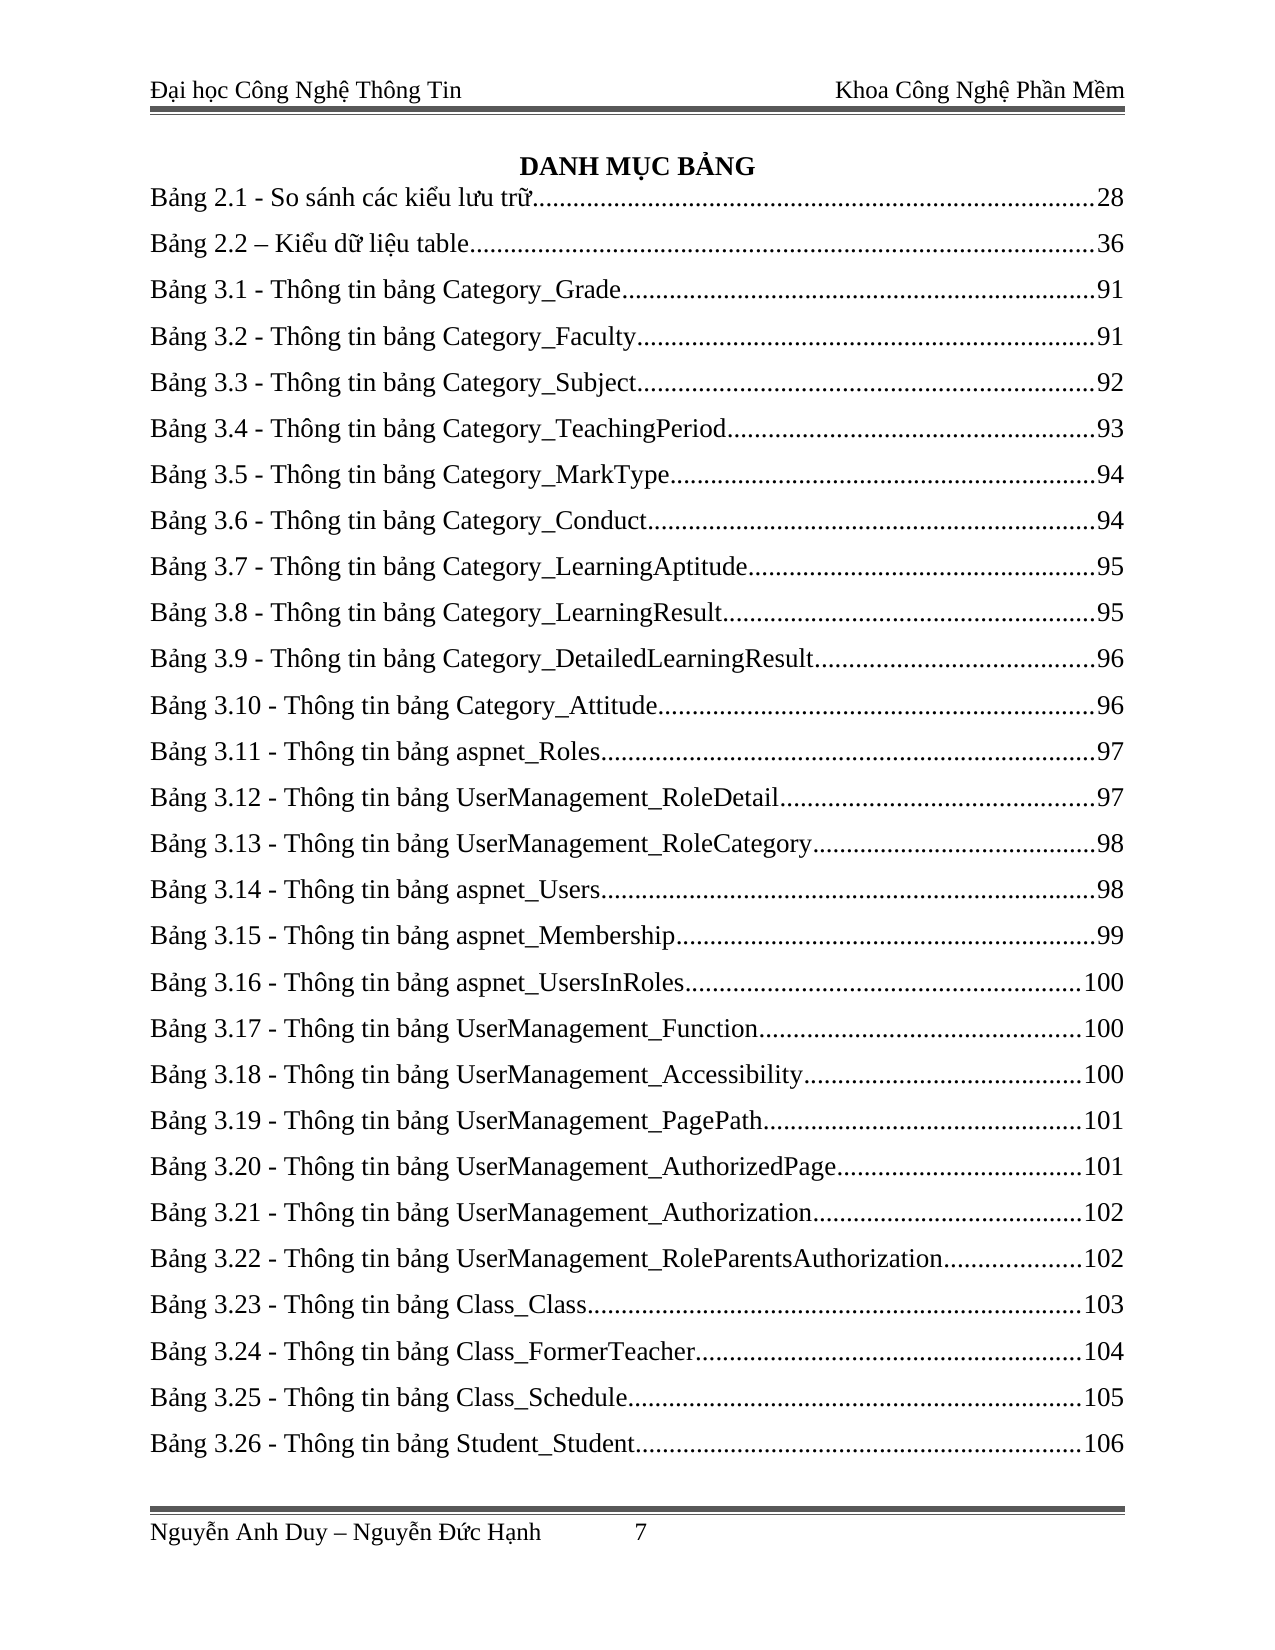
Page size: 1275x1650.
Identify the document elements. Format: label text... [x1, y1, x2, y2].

text Bảng 3.24 - Thông tin bảng Class_FormerTeacher 104 [150, 1335, 1125, 1366]
text Bảng 3.17 - Thông tin bảng UserManagement_Function 100 [150, 1012, 1125, 1043]
text Bảng 3.18 - Thông tin bảng UserManagement_Accessibility 100 [150, 1058, 1125, 1089]
text Bảng 2.1 - So sánh các kiểu lưu trữ 28 [150, 181, 1125, 212]
text Bảng 3.1 - Thông tin bảng Category_Grade 91 [150, 273, 1125, 304]
text Bảng 3.6 - Thông tin bảng Category_Conduct 94 [150, 504, 1125, 535]
text Bảng 3.19 - Thông tin bảng UserManagement_PagePath 101 [150, 1104, 1125, 1135]
text Bảng 3.10 - Thông tin bảng Category_Attitude 96 [150, 689, 1125, 720]
text Bảng 3.11 - Thông tin bảng aspnet_Roles 97 [150, 735, 1125, 766]
text Bảng 3.12 - Thông tin bảng UserManagement_RoleDetail 97 [150, 781, 1125, 812]
text Bảng 3.5 - Thông tin bảng Category_MarkType 94 [150, 458, 1125, 489]
text Bảng 3.20 - Thông tin bảng UserManagement_AuthorizedPage 101 [150, 1150, 1125, 1181]
text Bảng 3.14 - Thông tin bảng aspnet_Users 98 [150, 873, 1125, 904]
text Bảng 3.25 - Thông tin bảng Class_Schedule 105 [150, 1381, 1125, 1412]
text Bảng 3.21 - Thông tin bảng UserManagement_Authorization 102 [150, 1196, 1125, 1227]
text Bảng 3.2 - Thông tin bảng Category_Faculty 91 [150, 319, 1125, 351]
text Bảng 3.22 - Thông tin bảng UserManagement_RoleParentsAuthorization 102 [150, 1242, 1125, 1274]
text Bảng 3.16 - Thông tin bảng aspnet_UsersInRoles 100 [150, 966, 1125, 997]
text DANH MỤC BẢNG [150, 150, 1125, 181]
text Bảng 3.8 - Thông tin bảng Category_LearningResult 95 [150, 596, 1125, 628]
text Bảng 3.4 - Thông tin bảng Category_TeachingPeriod 93 [150, 412, 1125, 443]
text Bảng 3.13 - Thông tin bảng UserManagement_RoleCategory 98 [150, 827, 1125, 858]
text Bảng 3.15 - Thông tin bảng aspnet_Membership 99 [150, 919, 1125, 951]
text Bảng 3.7 - Thông tin bảng Category_LearningAptitude 95 [150, 550, 1125, 581]
text Bảng 3.3 - Thông tin bảng Category_Subject 92 [150, 366, 1125, 397]
text Bảng 3.26 - Thông tin bảng Student_Student 106 [150, 1427, 1125, 1458]
text Bảng 3.9 - Thông tin bảng Category_DetailedLearningResult 96 [150, 643, 1125, 674]
text Bảng 2.2 – Kiểu dữ liệu table 36 [150, 227, 1125, 258]
text Bảng 3.23 - Thông tin bảng Class_Class 103 [150, 1289, 1125, 1320]
